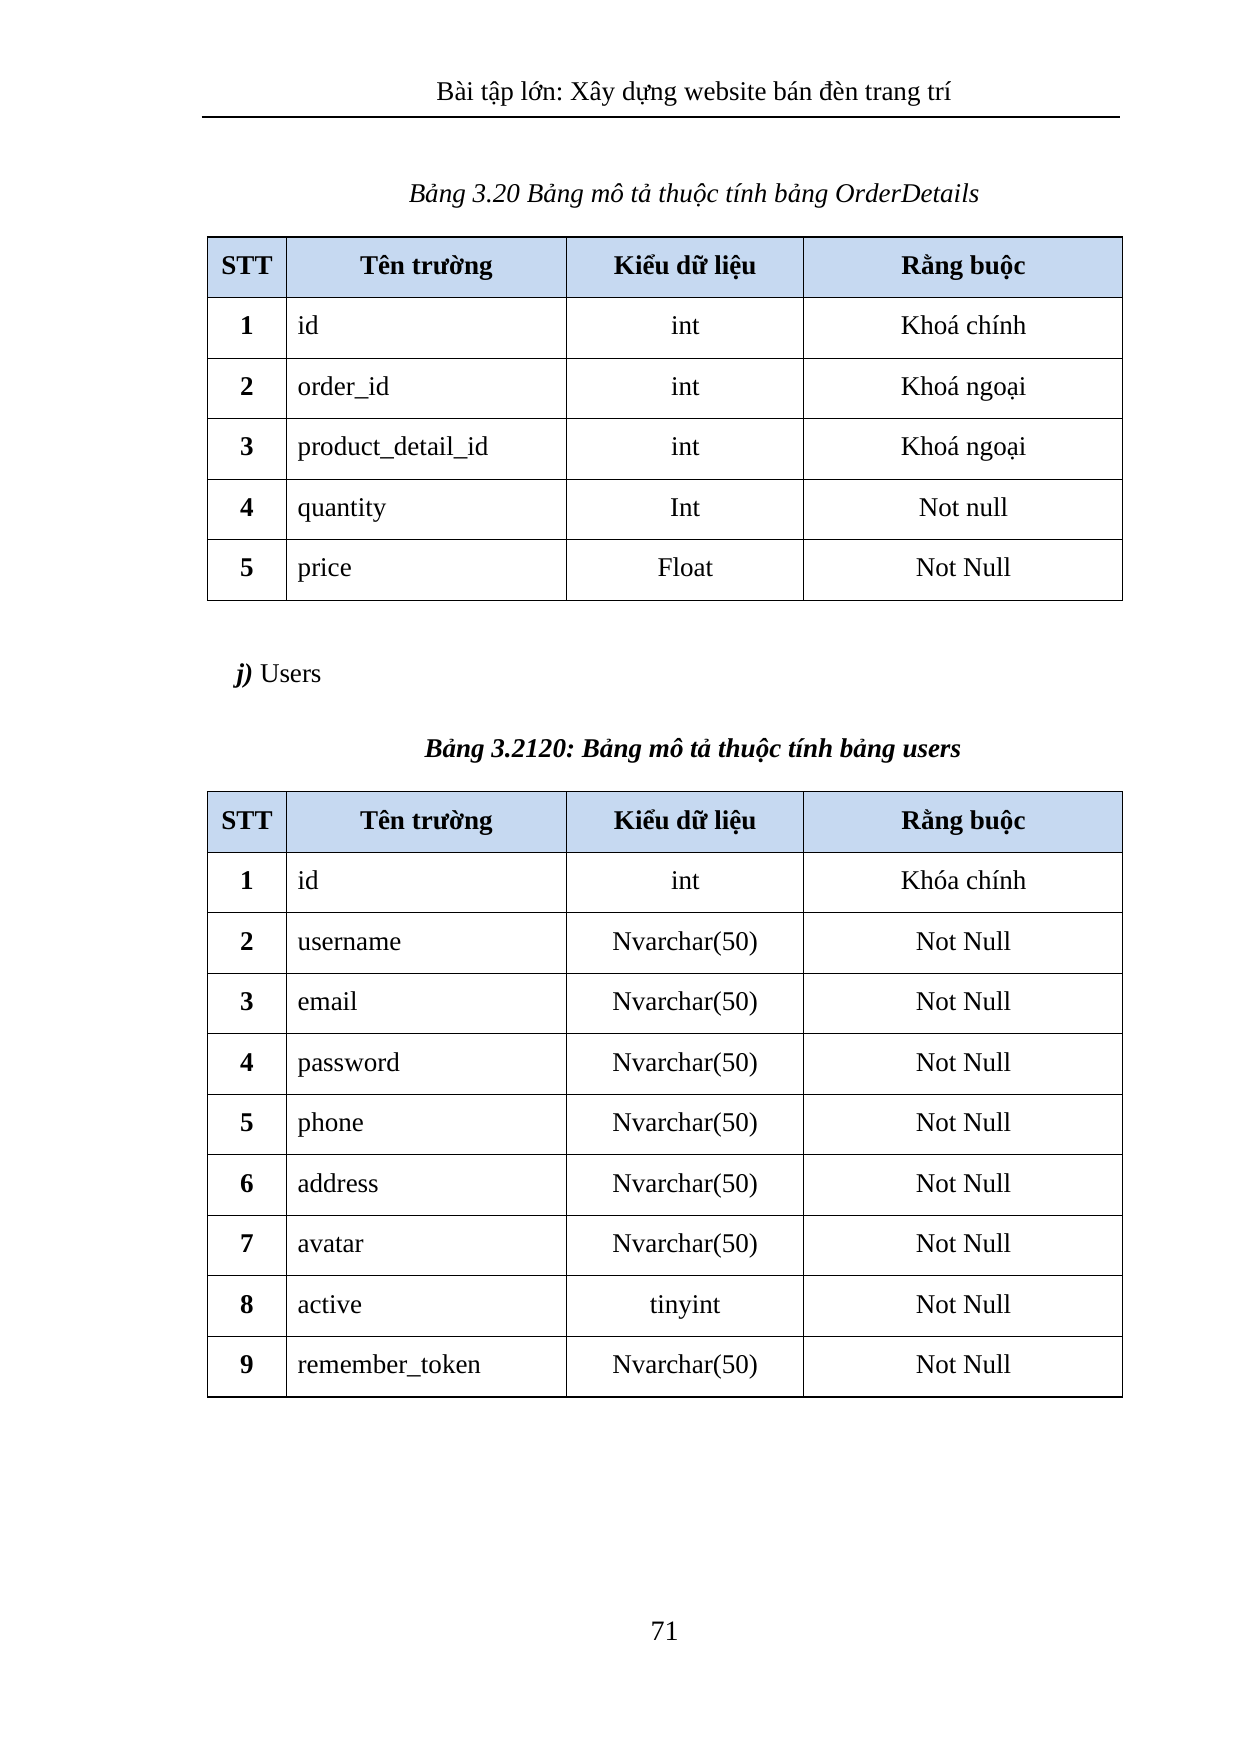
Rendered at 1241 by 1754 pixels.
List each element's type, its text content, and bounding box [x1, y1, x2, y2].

table_cell Not Null [804, 1155, 1122, 1215]
table_cell address [287, 1155, 566, 1215]
table_cell remember_token [287, 1337, 566, 1396]
table_cell username [287, 913, 566, 973]
table_cell 9 [208, 1337, 286, 1396]
table_cell 5 [208, 1095, 286, 1154]
table_cell Khóa chính [804, 853, 1122, 912]
table_header Rằng buộc [804, 792, 1122, 852]
table_header STT [208, 792, 286, 852]
table_cell active [287, 1276, 566, 1336]
table_cell 7 [208, 1216, 286, 1275]
table_cell Float [567, 540, 803, 599]
text Bảng 3.20 Bảng mô tả thuộc tính bảng OrderDetails [207, 177, 1122, 208]
table_cell 8 [208, 1276, 286, 1336]
table_cell password [287, 1034, 566, 1094]
table_cell email [287, 974, 566, 1033]
table_cell 2 [208, 359, 286, 418]
table_cell avatar [287, 1216, 566, 1275]
table_cell 4 [208, 480, 286, 539]
table_header Kiểu dữ liệu [567, 792, 803, 852]
table_header Tên trường [287, 792, 566, 852]
table_cell Nvarchar(50) [567, 1095, 803, 1154]
list Users [236, 657, 1122, 688]
table_cell quantity [287, 480, 566, 539]
table_cell Nvarchar(50) [567, 913, 803, 973]
table_cell price [287, 540, 566, 599]
table_cell Nvarchar(50) [567, 1155, 803, 1215]
table_cell Not Null [804, 913, 1122, 973]
table_cell Khoá chính [804, 298, 1122, 357]
table_header Kiểu dữ liệu [567, 238, 803, 297]
table_cell 1 [208, 853, 286, 912]
table_cell id [287, 853, 566, 912]
table_header Tên trường [287, 238, 566, 297]
table_cell int [567, 359, 803, 418]
table_cell id [287, 298, 566, 357]
table_cell 6 [208, 1155, 286, 1215]
table_cell Not Null [804, 1216, 1122, 1275]
table_cell 4 [208, 1034, 286, 1094]
table_cell Nvarchar(50) [567, 1034, 803, 1094]
table_cell Not Null [804, 1095, 1122, 1154]
table_cell 1 [208, 298, 286, 357]
table_cell product_detail_id [287, 419, 566, 478]
text Bảng 3.21: Bảng mô tả thuộc tính bảng users [207, 732, 1122, 763]
table_cell int [567, 419, 803, 478]
table_cell phone [287, 1095, 566, 1154]
table_cell int [567, 298, 803, 357]
table_cell Int [567, 480, 803, 539]
table_cell Khoá ngoại [804, 419, 1122, 478]
table_cell Nvarchar(50) [567, 1337, 803, 1396]
table_cell Not Null [804, 1034, 1122, 1094]
table_header Rằng buộc [804, 238, 1122, 297]
table_cell Khoá ngoại [804, 359, 1122, 418]
table_cell tinyint [567, 1276, 803, 1336]
table_cell order_id [287, 359, 566, 418]
table_cell Not Null [804, 1276, 1122, 1336]
table_cell int [567, 853, 803, 912]
table_cell Not null [804, 480, 1122, 539]
table_cell Not Null [804, 540, 1122, 599]
table_cell 5 [208, 540, 286, 599]
table_cell 3 [208, 974, 286, 1033]
table_header STT [208, 238, 286, 297]
table_cell 3 [208, 419, 286, 478]
table_cell Nvarchar(50) [567, 1216, 803, 1275]
table_cell 2 [208, 913, 286, 973]
table_cell Not Null [804, 974, 1122, 1033]
table_cell Nvarchar(50) [567, 974, 803, 1033]
table_cell Not Null [804, 1337, 1122, 1396]
